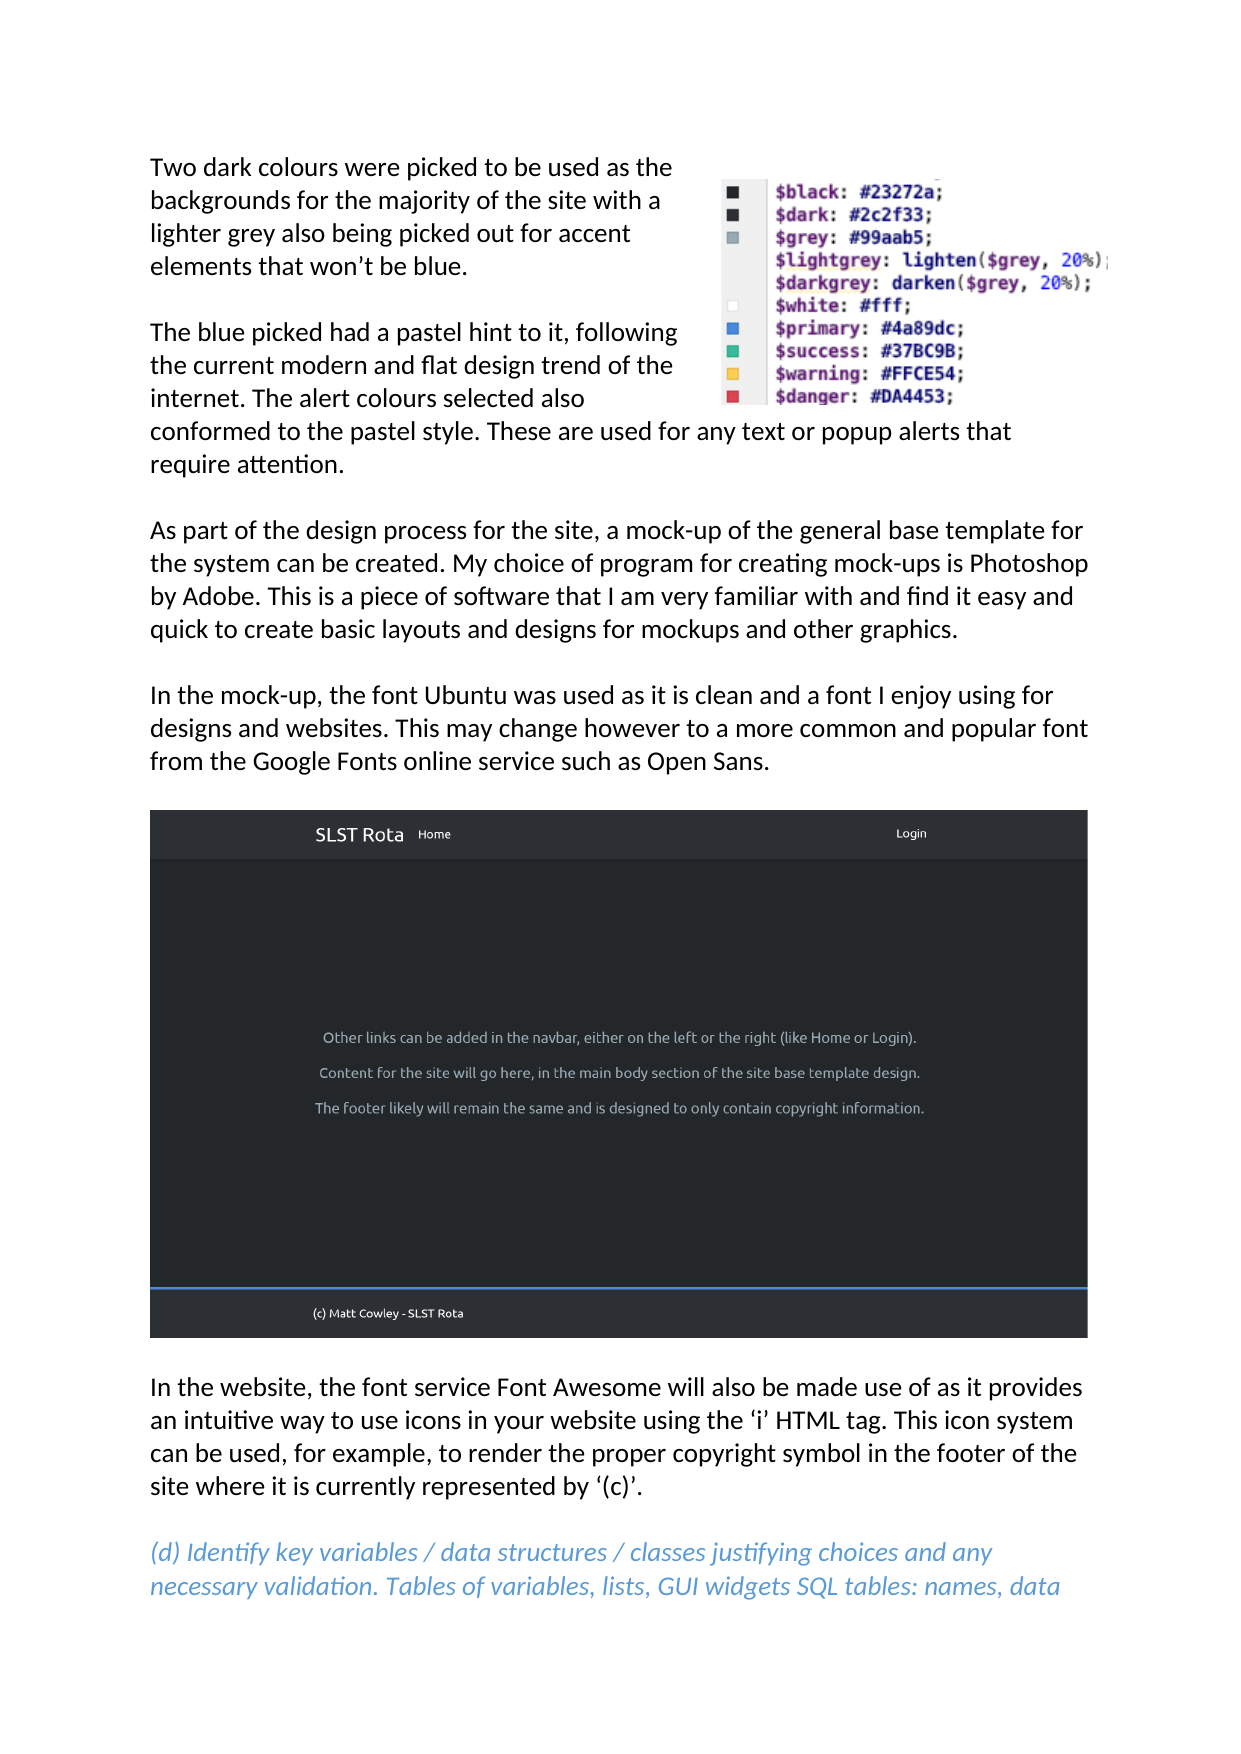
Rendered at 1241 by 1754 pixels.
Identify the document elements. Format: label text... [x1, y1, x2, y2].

text In the mock-up, the font Ubuntu was used as it is clean and a font I enjoy using for designs and websites. This may change however to a more common and popular font from the Google Fonts online service such as Open Sans. [150, 414, 1090, 513]
picture [150, 546, 1088, 1074]
text UML diagram of classes [150, 1371, 1090, 1403]
text However, whilst OOP won’t be used for the main Flask routes, it will be used in the database models that the program will use continually for all database access, reading and writing. [150, 1478, 1090, 1577]
subtitle SQL – Database [150, 1408, 1090, 1444]
text (d) Identify key variables / data structures / classes justifying choices and any necessary validation. Tables of variables, lists, GUI widgets SQL tables: names, data types, sample data, any constraints (validation rules) [150, 1271, 1090, 1371]
text In the website, the font service Font Awesome will also be made use of as it provides an intuitive way to use icons in your website using the ‘i’ HTML tag. This icon system can be used, for example, to render the proper copyright symbol in the footer of the site where it is currently represented by ‘(c)’. [150, 1106, 1090, 1238]
text As part of the design process for the site, a mock-up of the general base template for the system can be created. My choice of program for creating mock-ups is Photoshop by Adobe. This is a piece of software that I am very familiar with and find it easy and quick to create basic layouts and designs for mockups and other graphics. [150, 249, 1090, 381]
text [150, 150, 1090, 216]
